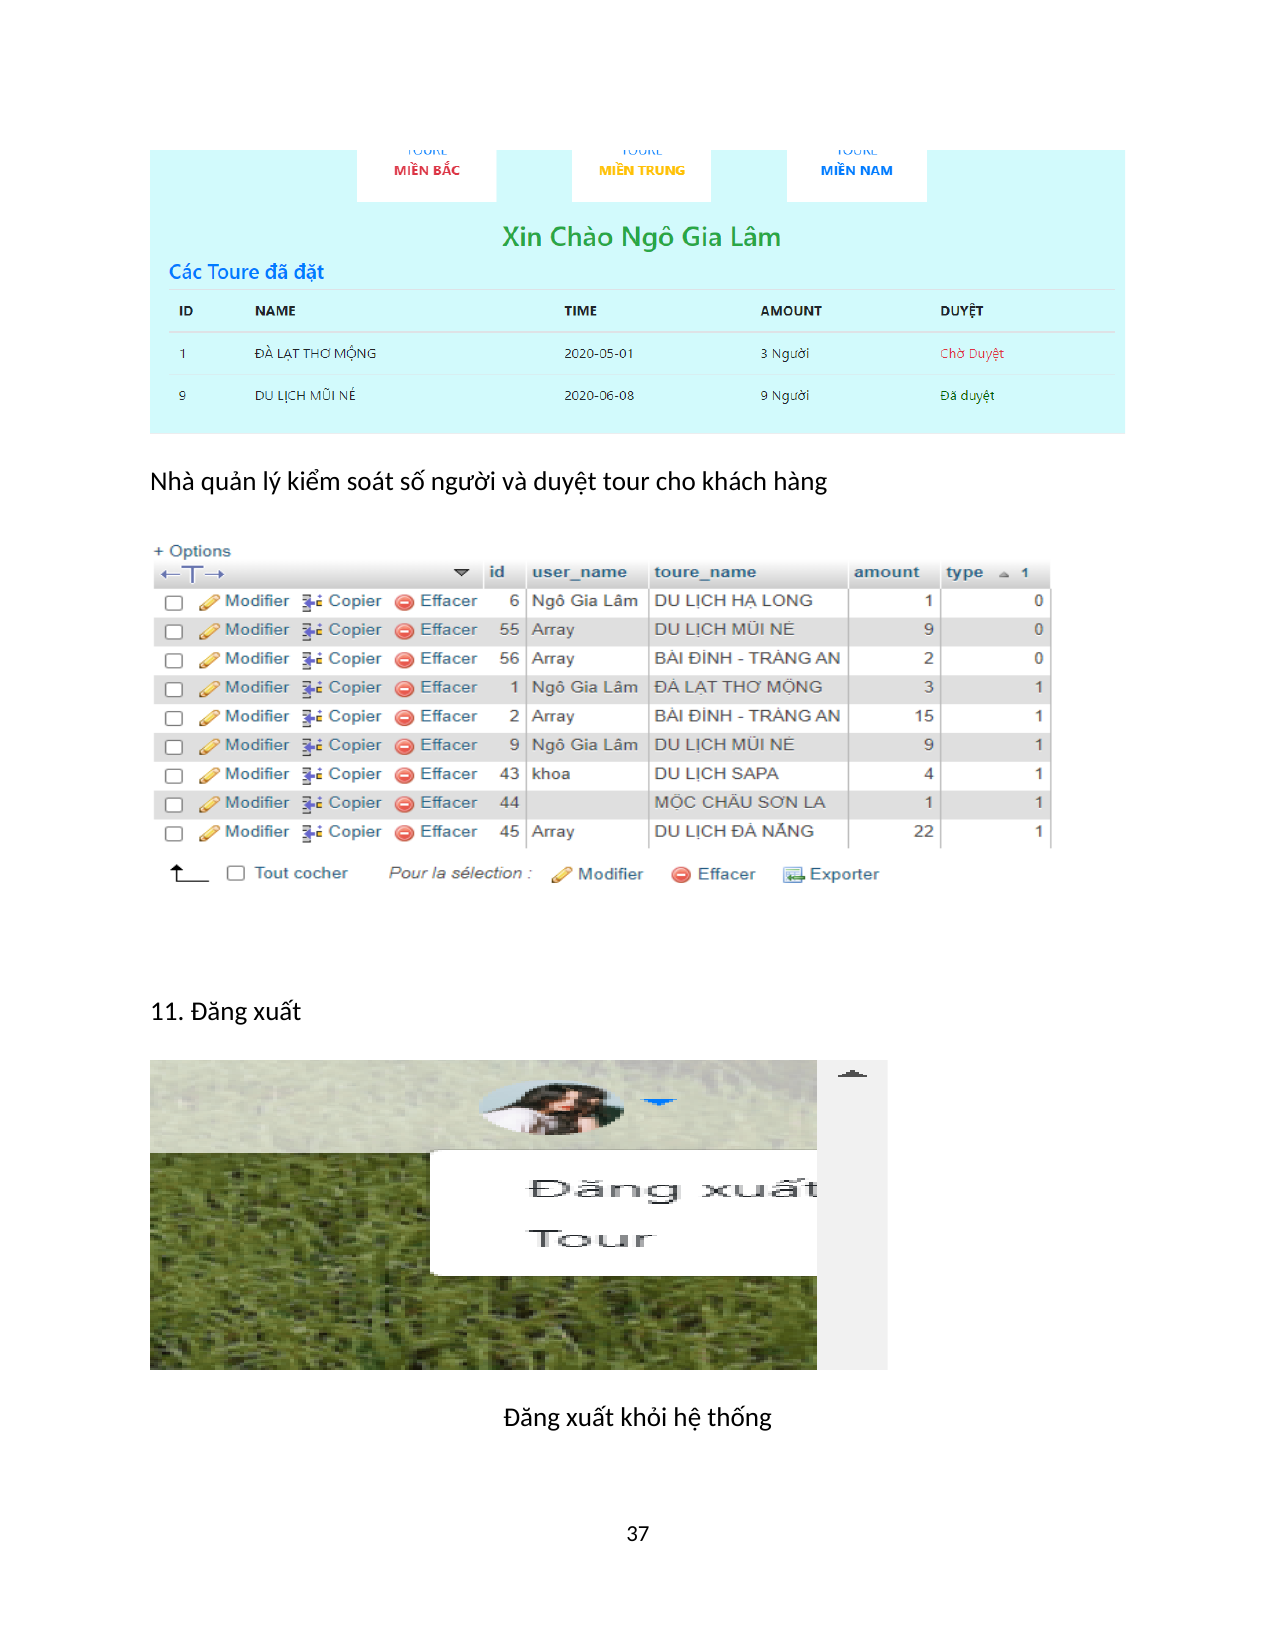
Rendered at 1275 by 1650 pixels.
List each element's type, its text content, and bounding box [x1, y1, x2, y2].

picture [150, 150, 1125, 434]
text 11. Đăng xuất [150, 994, 1125, 1027]
picture [150, 530, 1275, 898]
text Đăng xuất khỏi hệ thống [150, 1400, 1125, 1433]
picture [150, 1060, 888, 1370]
text Nhà quản lý kiểm soát số người và duyệt tour cho khách hàng [150, 464, 1125, 497]
